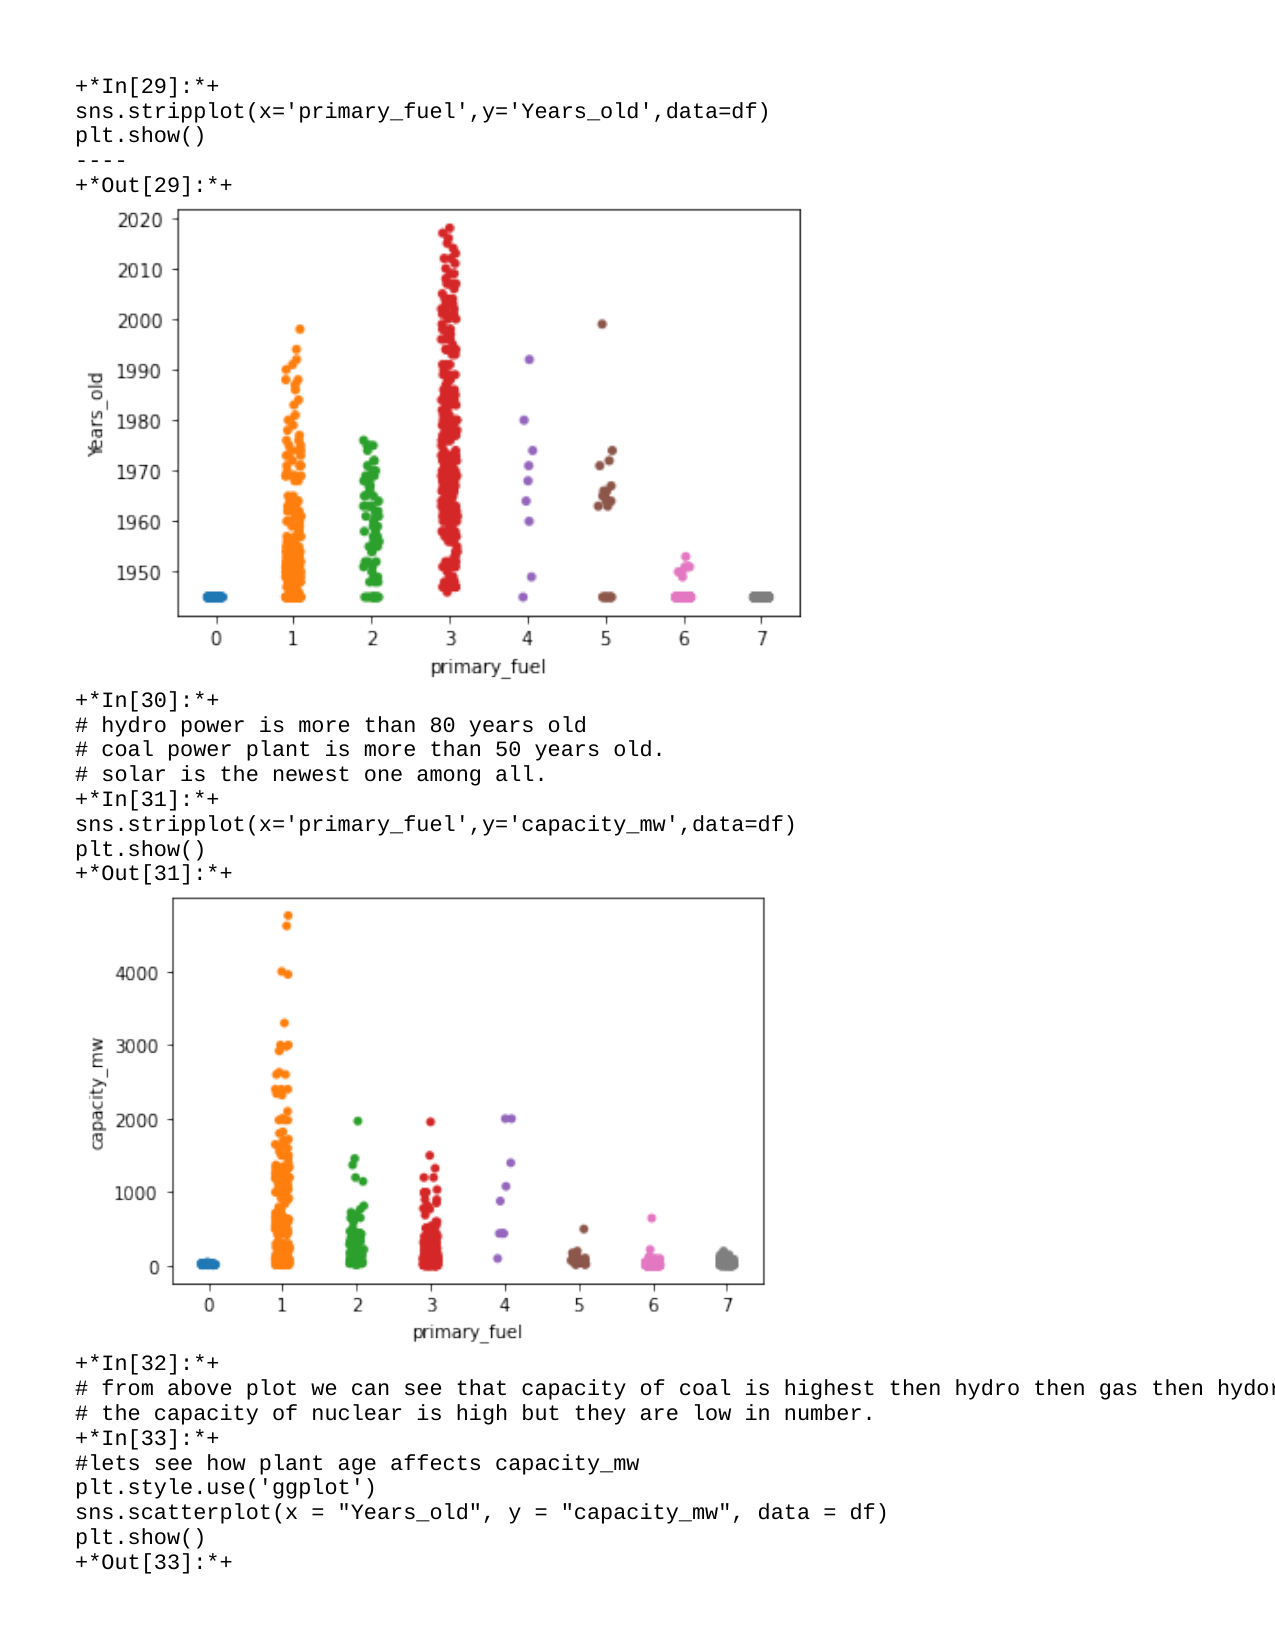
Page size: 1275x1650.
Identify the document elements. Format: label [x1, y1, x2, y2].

table_cell [75, 75, 1275, 1576]
picture [75, 887, 775, 1353]
picture [75, 198, 813, 689]
